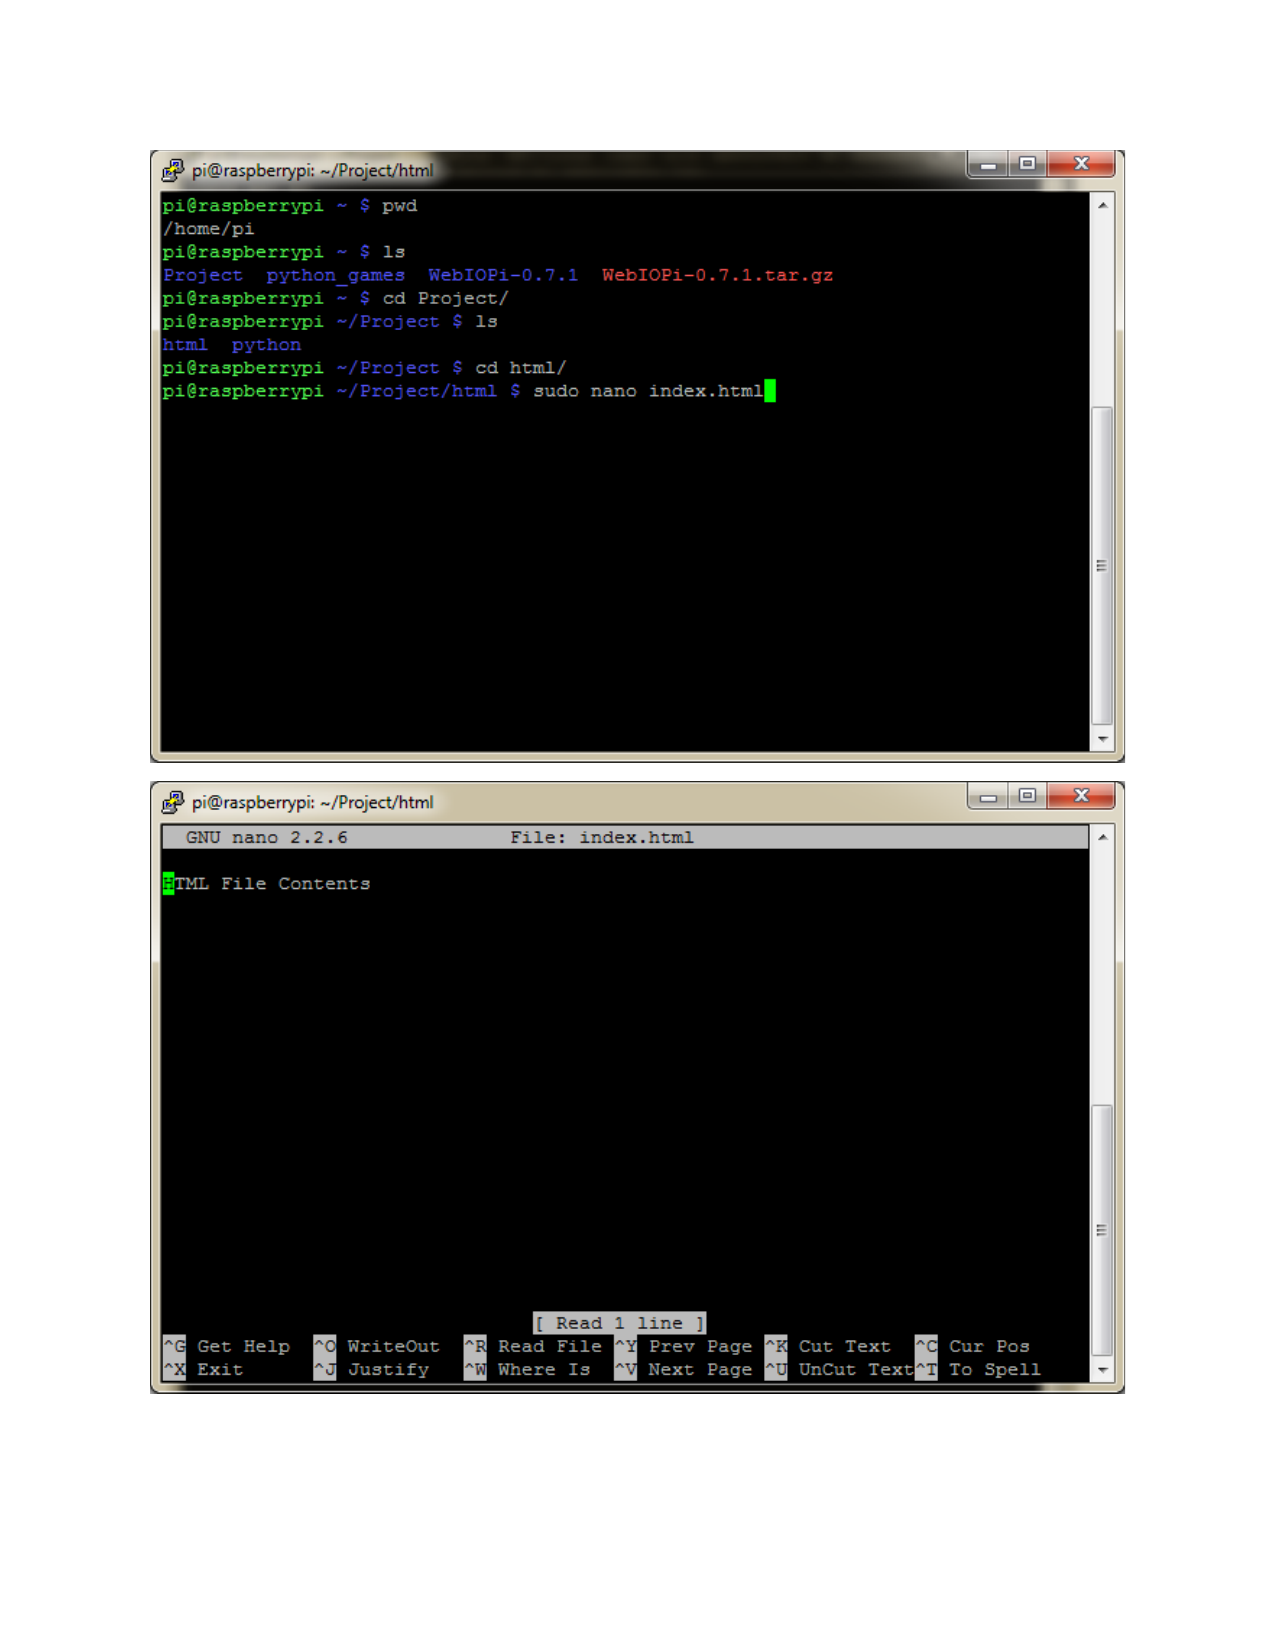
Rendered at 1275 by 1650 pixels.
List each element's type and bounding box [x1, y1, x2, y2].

picture [150, 781, 1125, 1394]
picture [150, 150, 1125, 763]
